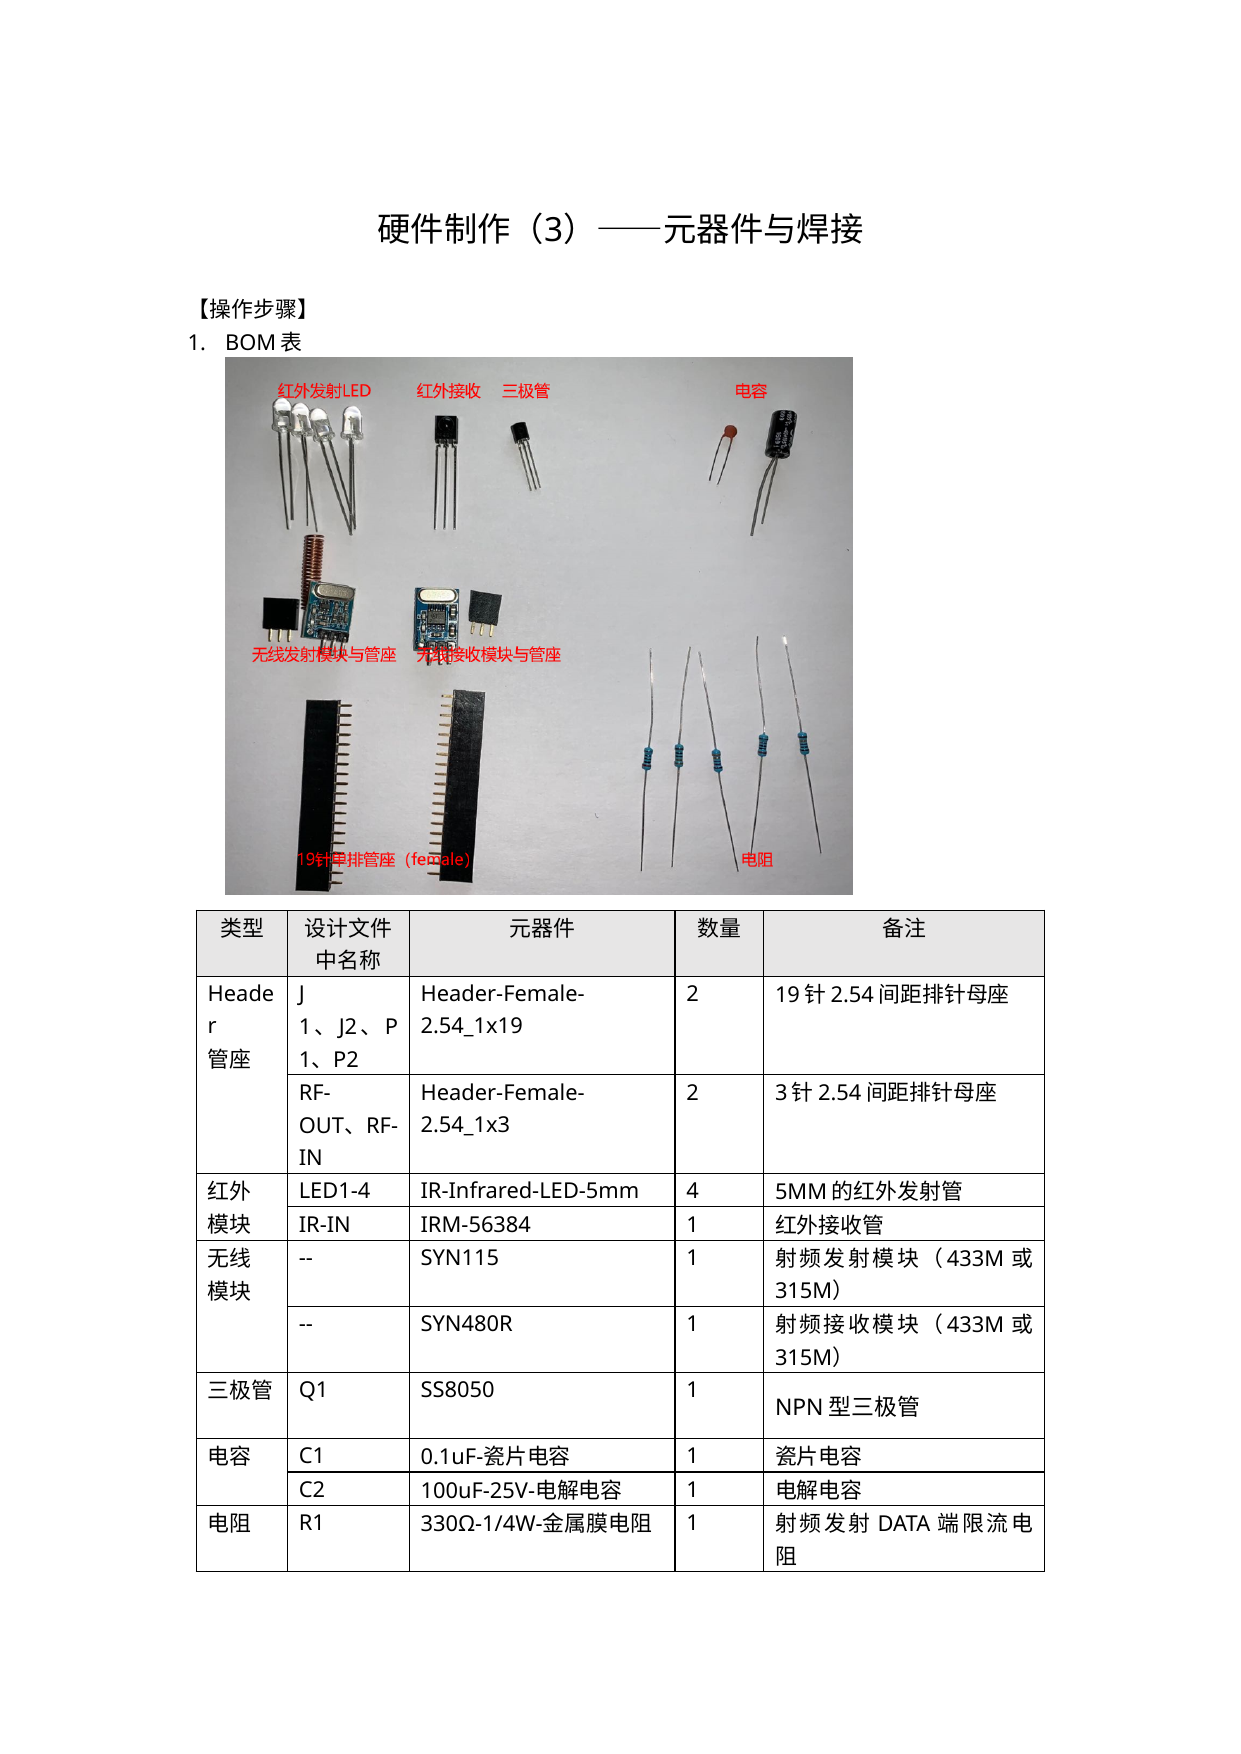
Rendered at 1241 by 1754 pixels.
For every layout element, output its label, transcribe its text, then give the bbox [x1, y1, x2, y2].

table_cell C1 [288, 1439, 409, 1471]
table_cell Header 管座 [197, 977, 287, 1173]
table_cell 电容 [197, 1439, 287, 1505]
table_cell 19针2.54间距排针母座 [764, 977, 1044, 1074]
table_cell 射频接收模块（433M或315M） [764, 1307, 1044, 1372]
table_cell SYN480R [410, 1307, 674, 1372]
table_header 数量 [676, 911, 763, 976]
table_cell SYN115 [410, 1241, 674, 1306]
table_cell 1 [676, 1506, 763, 1571]
table_cell 5MM的红外发射管 [764, 1174, 1044, 1206]
table_cell 电阻 [197, 1506, 287, 1571]
table_cell RF-OUT、RF-IN [288, 1075, 409, 1173]
table_cell 1 [676, 1307, 763, 1372]
table_cell 100uF-25V-电解电容 [410, 1473, 674, 1505]
table_cell 4 [676, 1174, 763, 1206]
table_cell IR-IN [288, 1207, 409, 1240]
table_cell 射频发射模块（433M或315M） [764, 1241, 1044, 1306]
table_cell IRM-56384 [410, 1207, 674, 1240]
table_cell R1 [288, 1506, 409, 1571]
table_cell 红外 模块 [197, 1174, 287, 1240]
table_cell IR-Infrared-LED-5mm [410, 1174, 674, 1206]
table_cell 1 [676, 1473, 763, 1505]
table_cell LED1-4 [288, 1174, 409, 1206]
table_cell 0.1uF-瓷片电容 [410, 1439, 674, 1471]
table_cell 电解电容 [764, 1473, 1044, 1505]
table_cell 2 [676, 977, 763, 1074]
text 【操作步骤】 [187, 292, 1053, 324]
list BOM表 [187, 324, 1053, 357]
table_cell Header-Female-2.54_1x19 [410, 977, 674, 1074]
table_cell 瓷片电容 [764, 1439, 1044, 1471]
table_cell Header-Female-2.54_1x3 [410, 1075, 674, 1173]
table_header 设计文件中名称 [288, 911, 409, 976]
table_cell J1、J2、P1、P2 [288, 977, 409, 1074]
text 硬件制作（3）——元器件与焊接 [187, 194, 1053, 259]
table_cell 1 [676, 1241, 763, 1306]
table_cell 330Ω-1/4W-金属膜电阻 [410, 1506, 674, 1571]
table_cell C2 [288, 1473, 409, 1505]
table_cell 三极管 [197, 1373, 287, 1438]
table_cell 1 [676, 1373, 763, 1438]
table_cell 红外接收管 [764, 1207, 1044, 1240]
table_cell 无线 模块 [197, 1241, 287, 1372]
table_cell 3针2.54间距排针母座 [764, 1075, 1044, 1173]
table_cell -- [288, 1307, 409, 1372]
table_cell 射频发射DATA端限流电阻 [764, 1506, 1044, 1571]
table_header 元器件 [410, 911, 674, 976]
table_cell 1 [676, 1207, 763, 1240]
table_cell Q1 [288, 1373, 409, 1438]
table_cell NPN型三极管 [764, 1373, 1044, 1438]
table_cell 1 [676, 1439, 763, 1471]
table_cell -- [288, 1241, 409, 1306]
table_cell SS8050 [410, 1373, 674, 1438]
table_header 备注 [764, 911, 1044, 976]
table_header 类型 [197, 911, 287, 976]
table_cell 2 [676, 1075, 763, 1173]
picture [225, 357, 853, 895]
